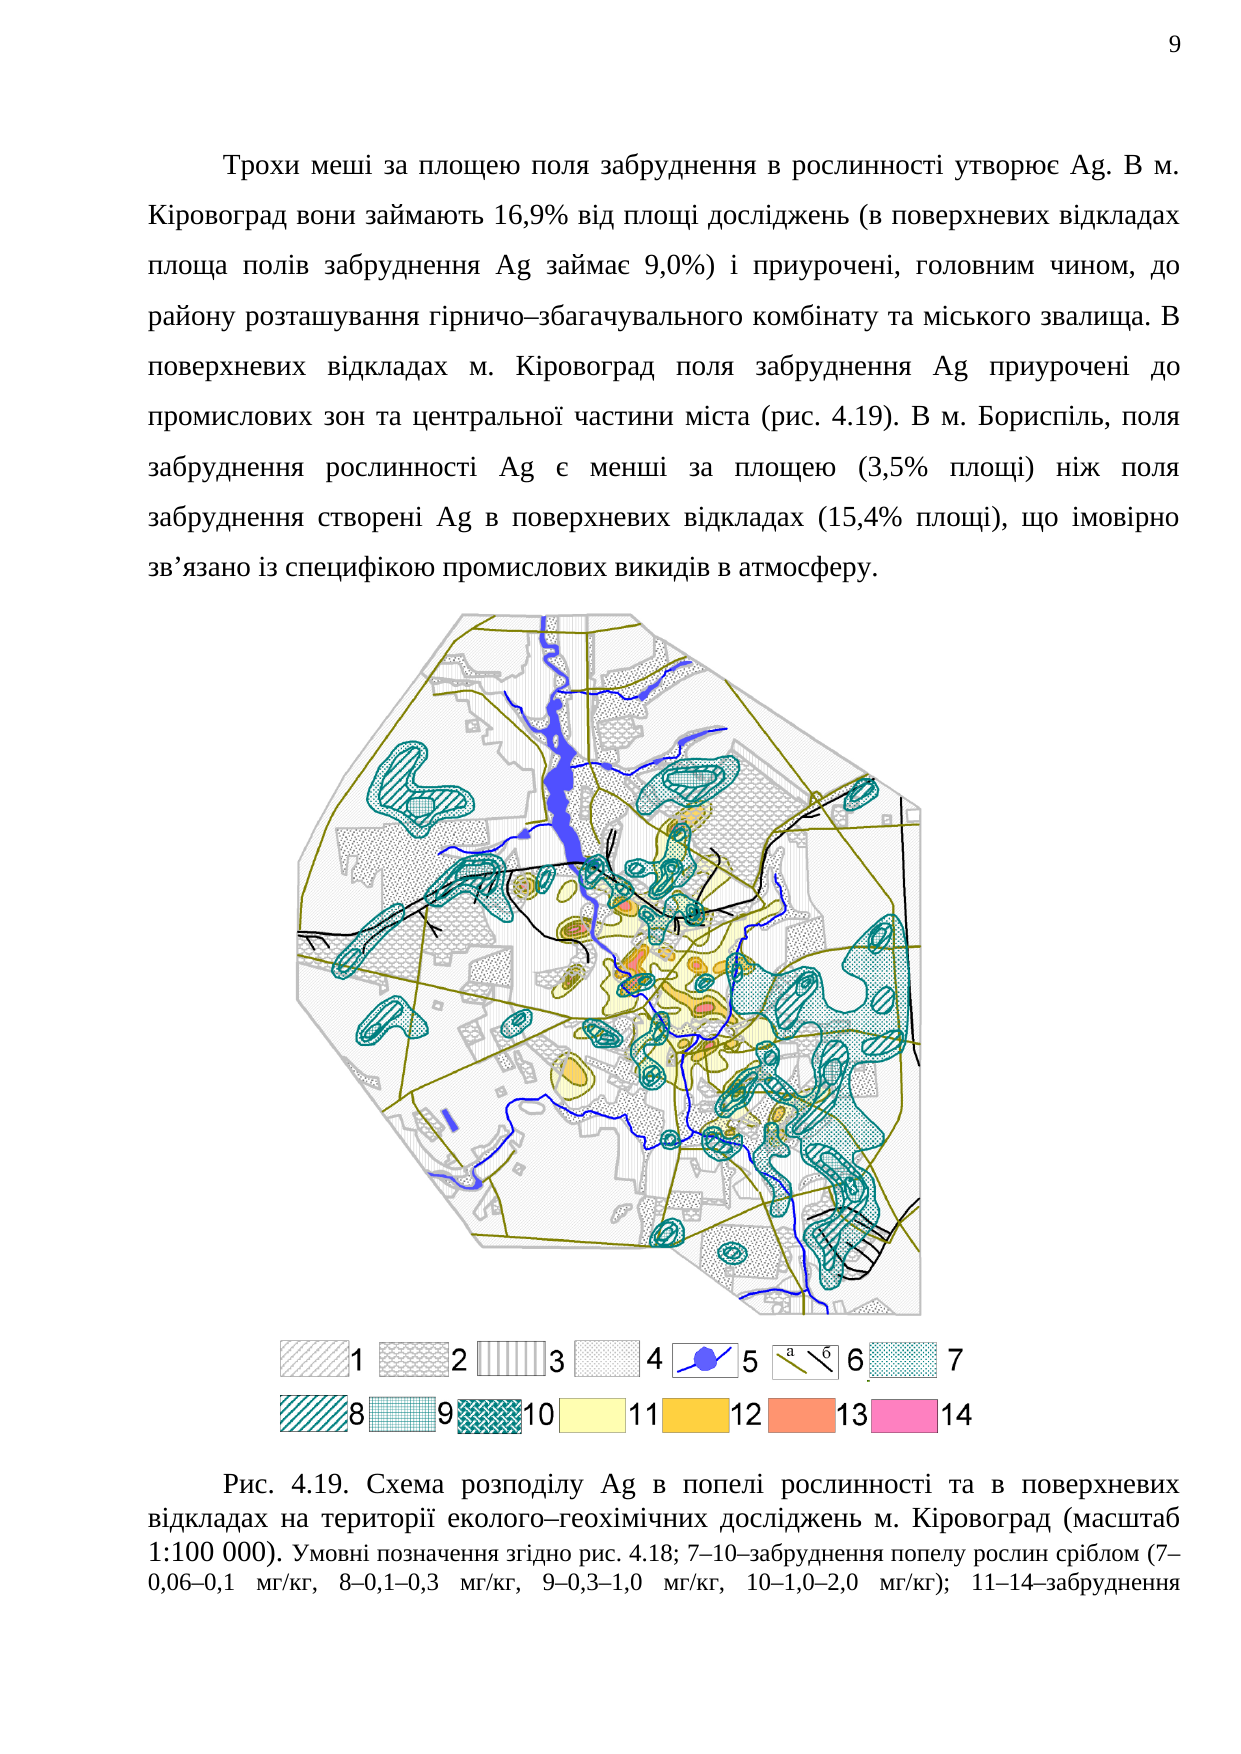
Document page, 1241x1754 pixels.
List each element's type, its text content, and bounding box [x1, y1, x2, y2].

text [148, 1467, 1181, 1596]
text Трохи меші за площею поля забруднення в рослинності утворює Ag. В м. Кіровоград вони займають 16,9% від площі досліджень (в поверхневих відкладах площа полів забруднення Ag займає 9,0%) і приурочені, головним чином, до району розташування гірничо–збагачувального комбінату та міського звалища. В поверхневих відкладах м. Кіровоград поля забруднення Ag приурочені до промислових зон та центральної частини міста (рис. 4.19). В м. Бориспіль, поля забруднення рослинності Ag є менші за площею (3,5% площі) ніж поля забруднення створені Ag в поверхневих відкладах (15,4% площі), що імовірно зв’язано із специфікою промислових викидів в атмосферу. [148, 147, 1181, 583]
picture [265, 599, 980, 1448]
